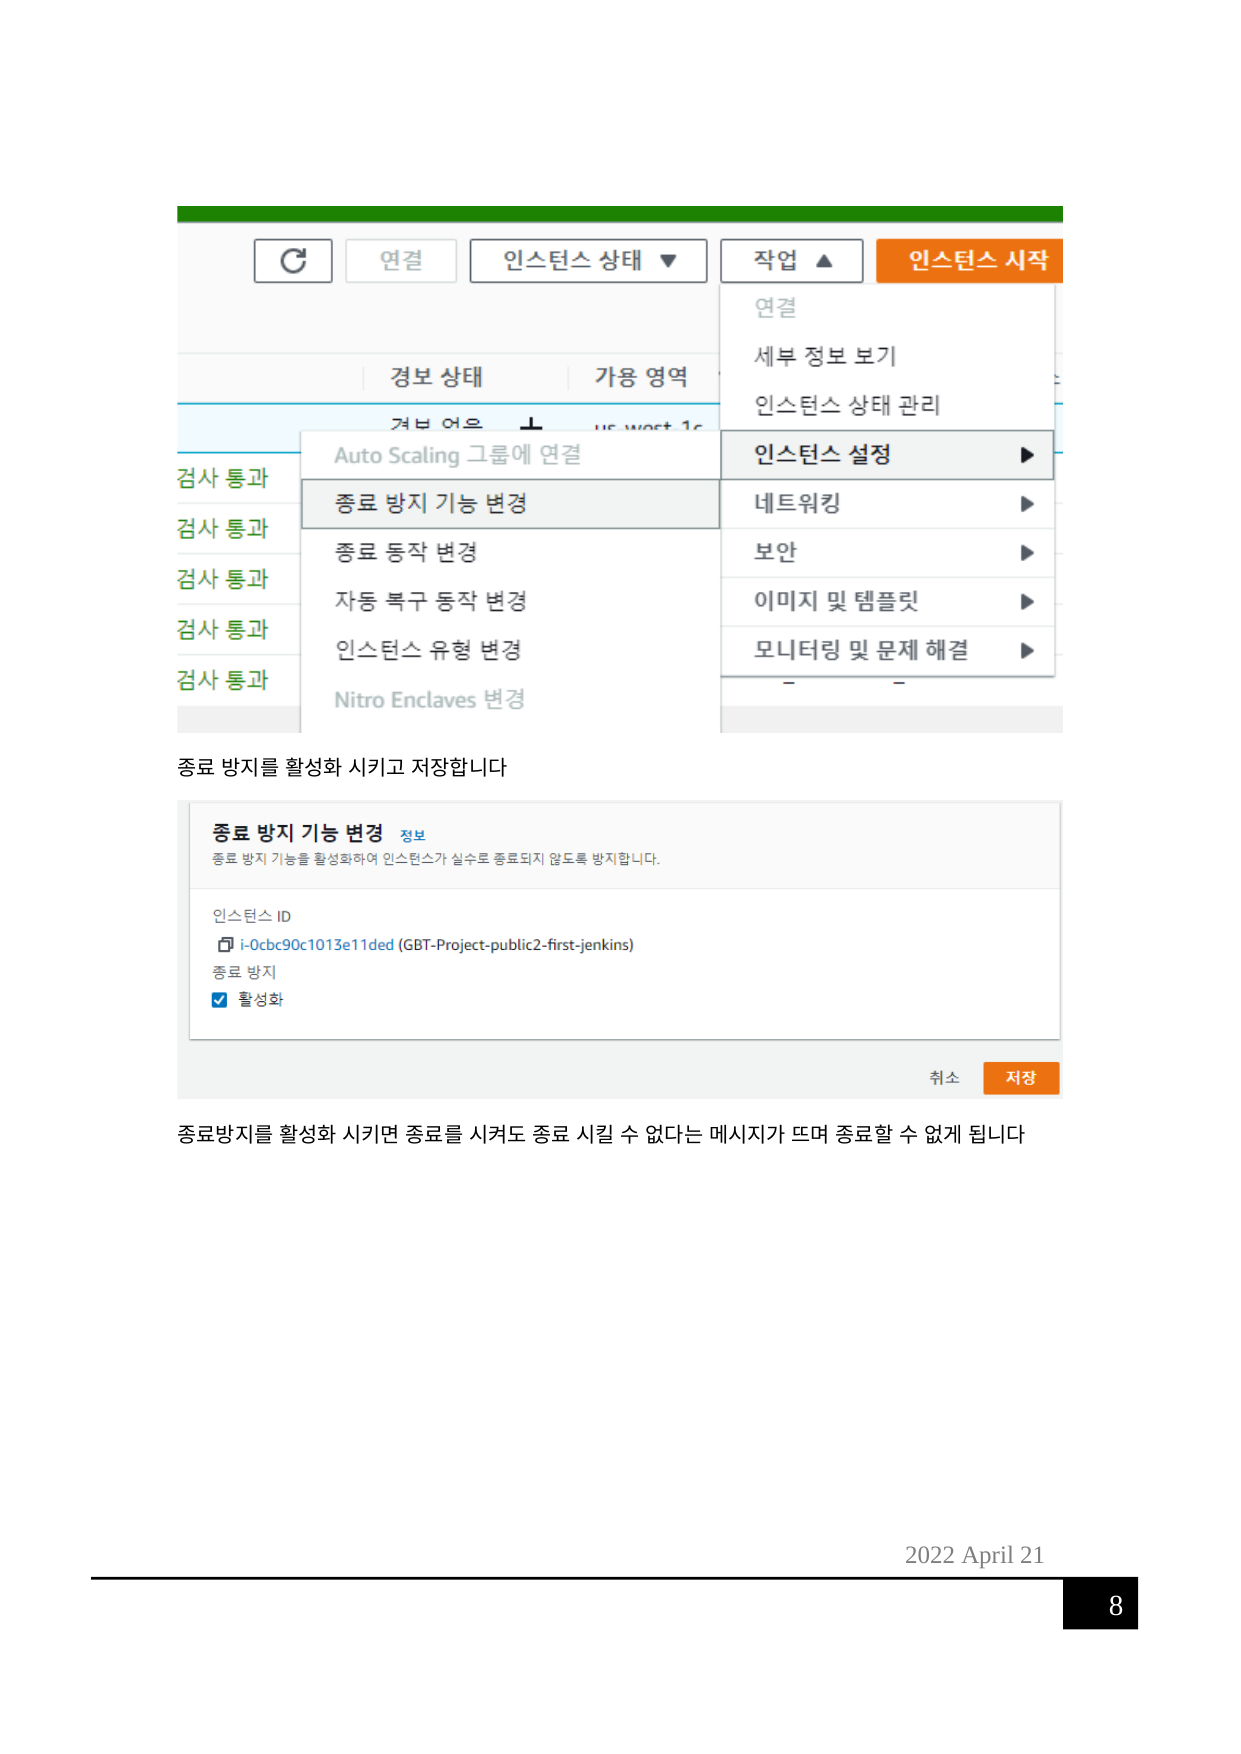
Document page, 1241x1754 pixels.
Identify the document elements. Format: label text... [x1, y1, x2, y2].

picture [177, 800, 1063, 1099]
picture [177, 206, 1063, 733]
text 종료 방지를 활성화 시키고 저장합니다 [177, 751, 1063, 781]
text 종료방지를 활성화 시키면 종료를 시켜도 종료 시킬 수 없다는 메시지가 뜨며 종료할 수 없게 됩니다 [177, 1118, 1063, 1148]
